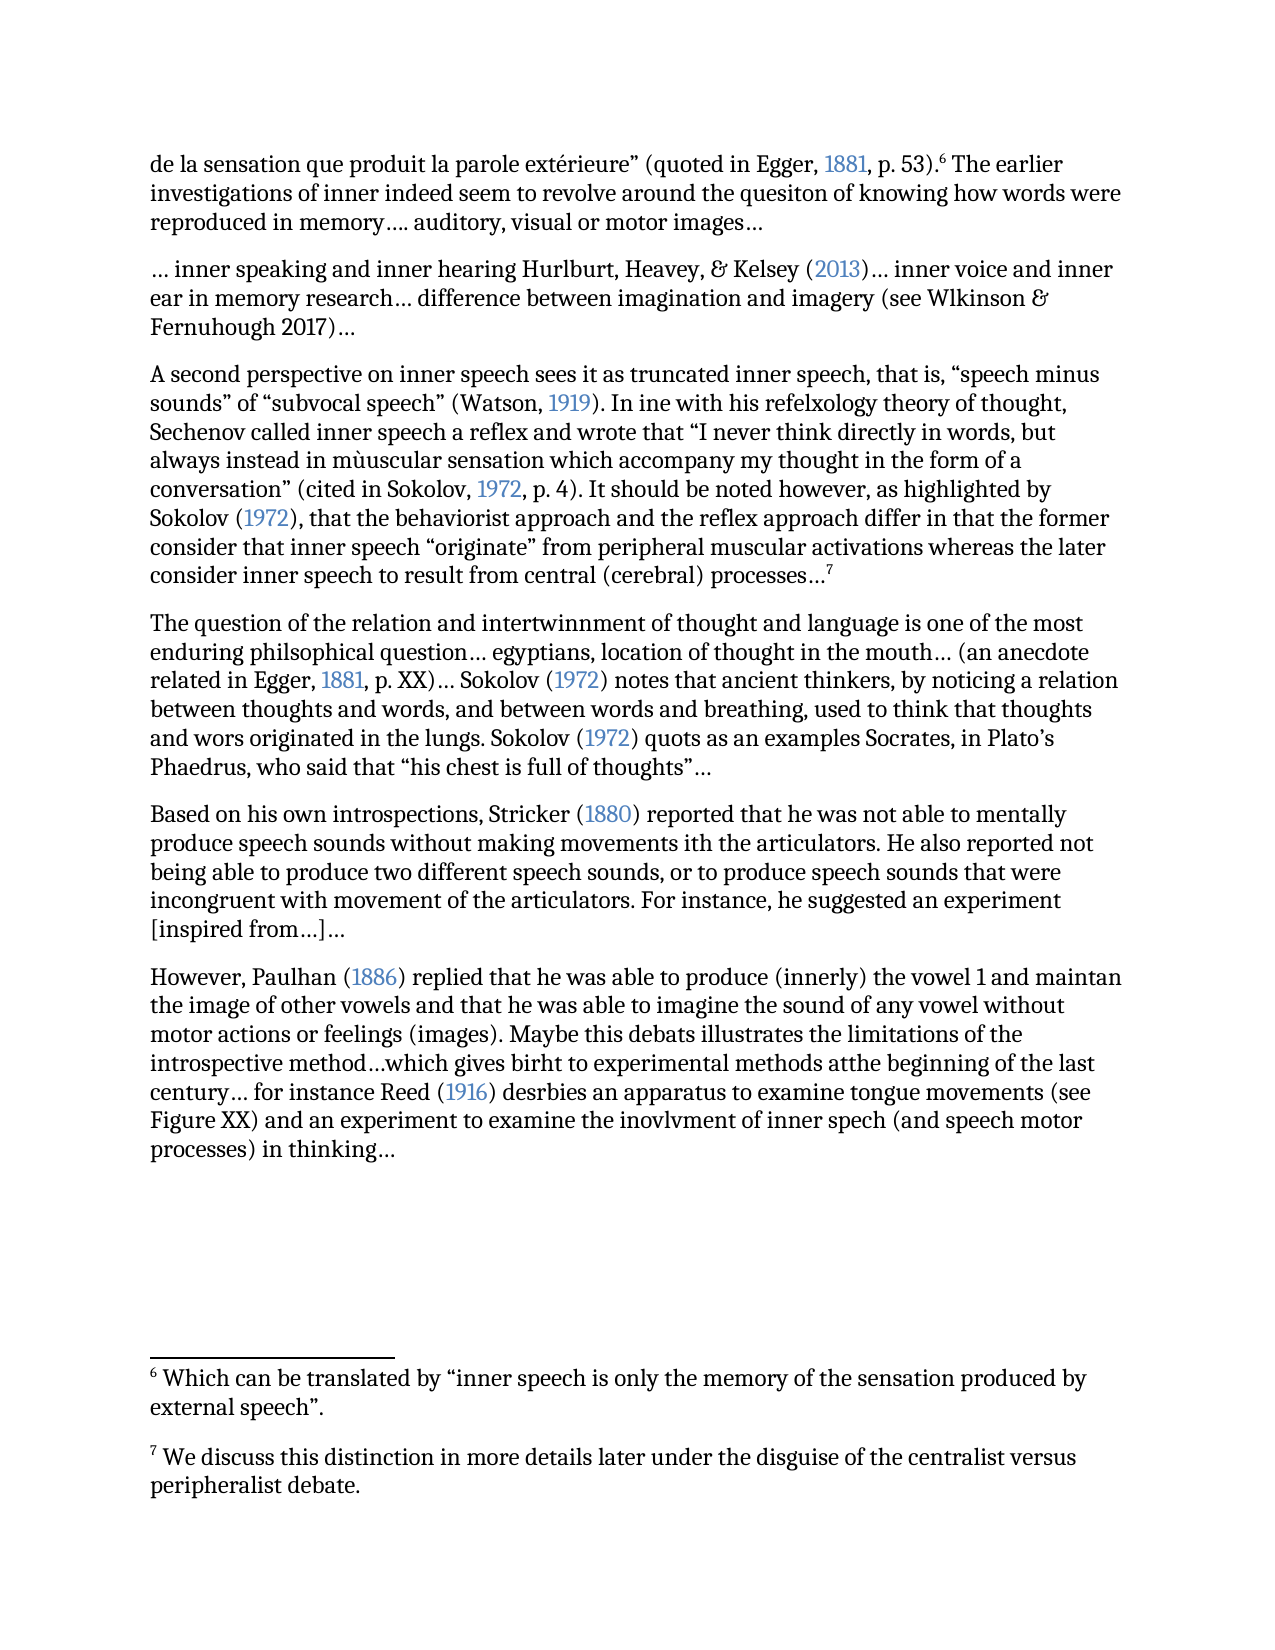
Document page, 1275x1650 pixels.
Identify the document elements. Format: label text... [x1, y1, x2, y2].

text A second perspective on inner speech sees it as truncated inner speech, that is, “speech minus sounds” of “subvocal speech” (Watson, 1919). In ine with his refelxology theory of thought, Sechenov called inner speech a reflex and wrote that “I never think directly in words, but always instead in mùuscular sensation which accompany my thought in the form of a conversation” (cited in Sokolov, 1972, p. 4). It should be noted however, as highlighted by Sokolov (1972), that the behaviorist approach and the reflex approach differ in that the former consider that inner speech “originate” from peripheral muscular activations whereas the later consider inner speech to result from central (cerebral) processes… [150, 360, 1125, 590]
text However, Paulhan (1886) replied that he was able to produce (innerly) the vowel 1 and maintan the image of other vowels and that he was able to imagine the sound of any vowel without motor actions or feelings (images). Maybe this debats illustrates the limitations of the introspective method…which gives birht to experimental methods atthe beginning of the last century… for instance Reed (1916) desrbies an apparatus to examine tongue movements (see Figure XX) and an experiment to examine the inovlvment of inner spech (and speech motor processes) in thinking… [150, 962, 1125, 1164]
text The question of the relation and intertwinnment of thought and language is one of the most enduring philsophical question… egyptians, location of thought in the mouth… (an anecdote related in Egger, 1881, p. XX)… Sokolov (1972) notes that ancient thinkers, by noticing a relation between thoughts and words, and between words and breathing, used to think that thoughts and wors originated in the lungs. Sokolov (1972) quots as an examples Socrates, in Plato’s Phaedrus, who said that “his chest is full of thoughts”… [150, 609, 1125, 781]
text … inner speaking and inner hearing Hurlburt, Heavey, & Kelsey (2013)… inner voice and inner ear in memory research… difference between imagination and imagery (see Wlkinson & Fernuhough 2017)… [150, 255, 1125, 341]
text Based on his own introspections, Stricker (1880) reported that he was not able to mentally produce speech sounds without making movements ith the articulators. He also reported not being able to produce two different speech sounds, or to produce speech sounds that were incongruent with movement of the articulators. For instance, he suggested an experiment [inspired from…]… [150, 800, 1125, 944]
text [150, 150, 1125, 236]
